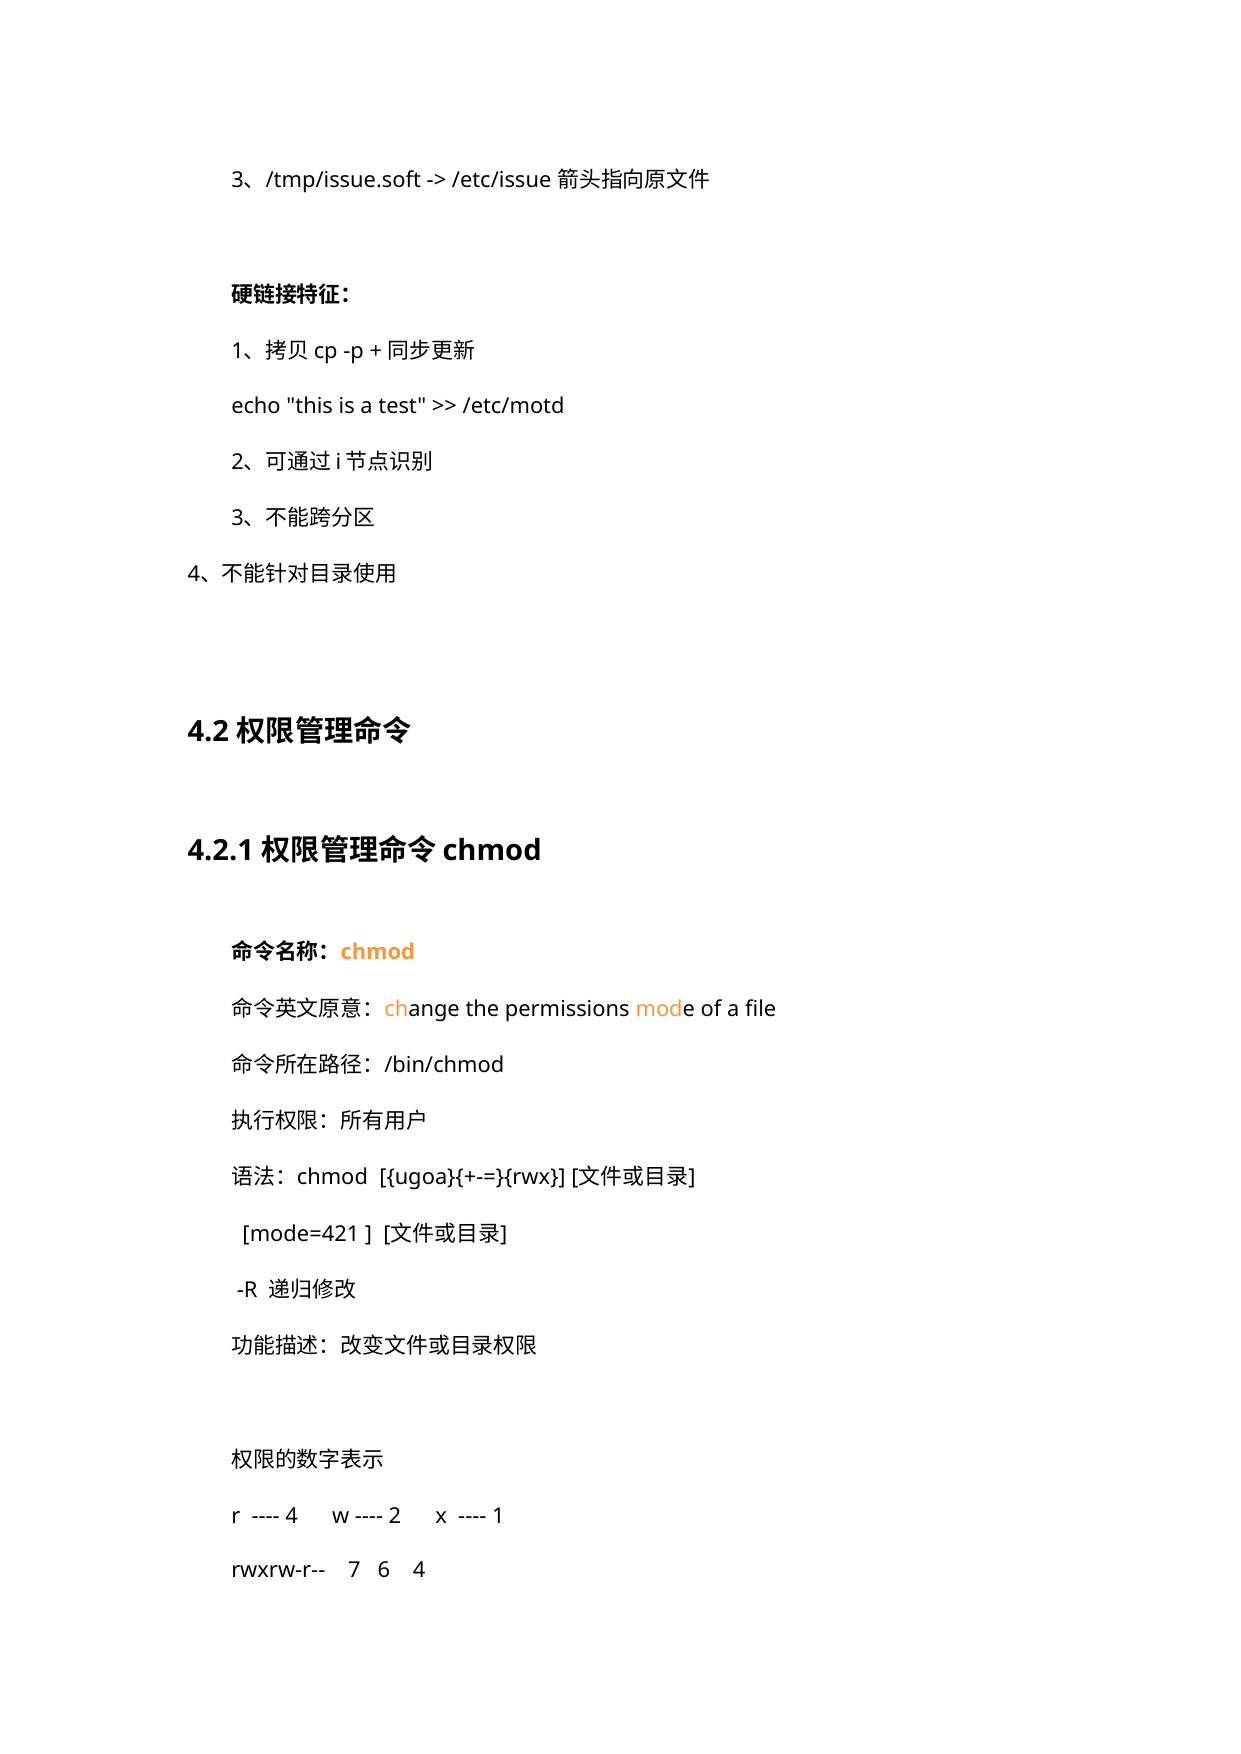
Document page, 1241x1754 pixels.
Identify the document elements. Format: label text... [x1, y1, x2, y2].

text rwxrw-r-- 7 6 4 [231, 1553, 1053, 1586]
text 1、拷贝cp -p + 同步更新 [231, 332, 1053, 365]
text 命令英文原意：change the permissions mode of a file [231, 990, 1053, 1023]
text 3、/tmp/issue.soft -> /etc/issue 箭头指向原文件 [231, 162, 1053, 194]
text -R 递归修改 [231, 1271, 1053, 1304]
subtitle 4.2 权限管理命令 [187, 696, 1053, 761]
text 功能描述：改变文件或目录权限 [231, 1328, 1053, 1360]
text 4、不能针对目录使用 [187, 556, 1053, 588]
text 硬链接特征： [231, 276, 1053, 309]
text 3、不能跨分区 [231, 500, 1053, 532]
subtitle 4.2.1 权限管理命令chmod [187, 815, 1053, 880]
text 命令名称：chmod [231, 934, 1053, 966]
text 权限的数字表示 [231, 1442, 1053, 1474]
text 执行权限：所有用户 [231, 1103, 1053, 1135]
text 2、可通过i节点识别 [231, 443, 1053, 476]
text r ---- 4 w ---- 2 x ---- 1 [231, 1498, 1053, 1531]
text [mode=421 ] [文件或目录] [231, 1215, 1053, 1248]
text echo "this is a test" >> /etc/motd [231, 389, 1053, 421]
text 命令所在路径：/bin/chmod [231, 1046, 1053, 1079]
text 语法：chmod [{ugoa}{+-=}{rwx}] [文件或目录] [231, 1159, 1053, 1191]
